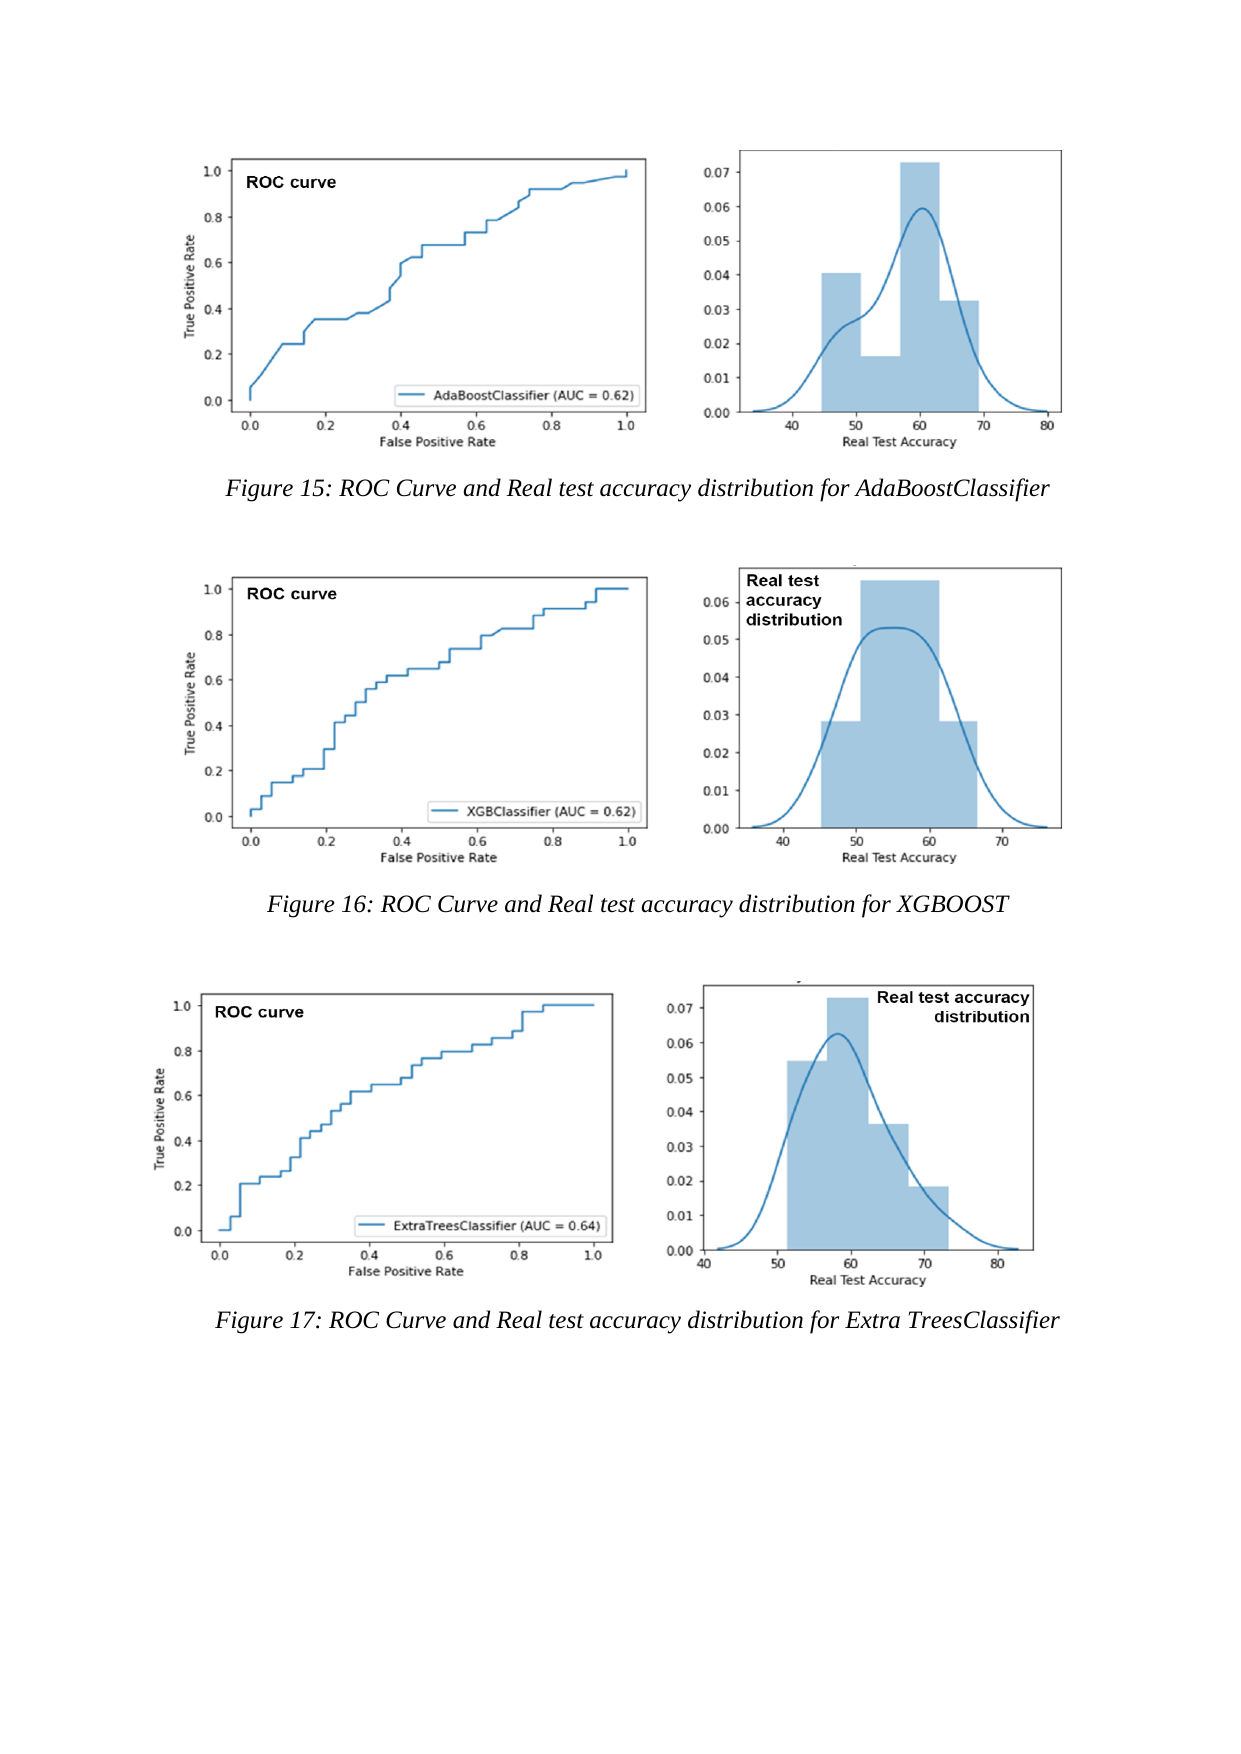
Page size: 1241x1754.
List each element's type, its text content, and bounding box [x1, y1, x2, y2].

text Figure 16: ROC Curve and Real test accuracy distribution for XGBOOST [187, 889, 1090, 918]
text Figure 15: ROC Curve and Real test accuracy distribution for AdaBoostClassifier [187, 473, 1090, 502]
text Figure 17: ROC Curve and Real test accuracy distribution for Extra TreesClassifier [187, 1305, 1090, 1334]
